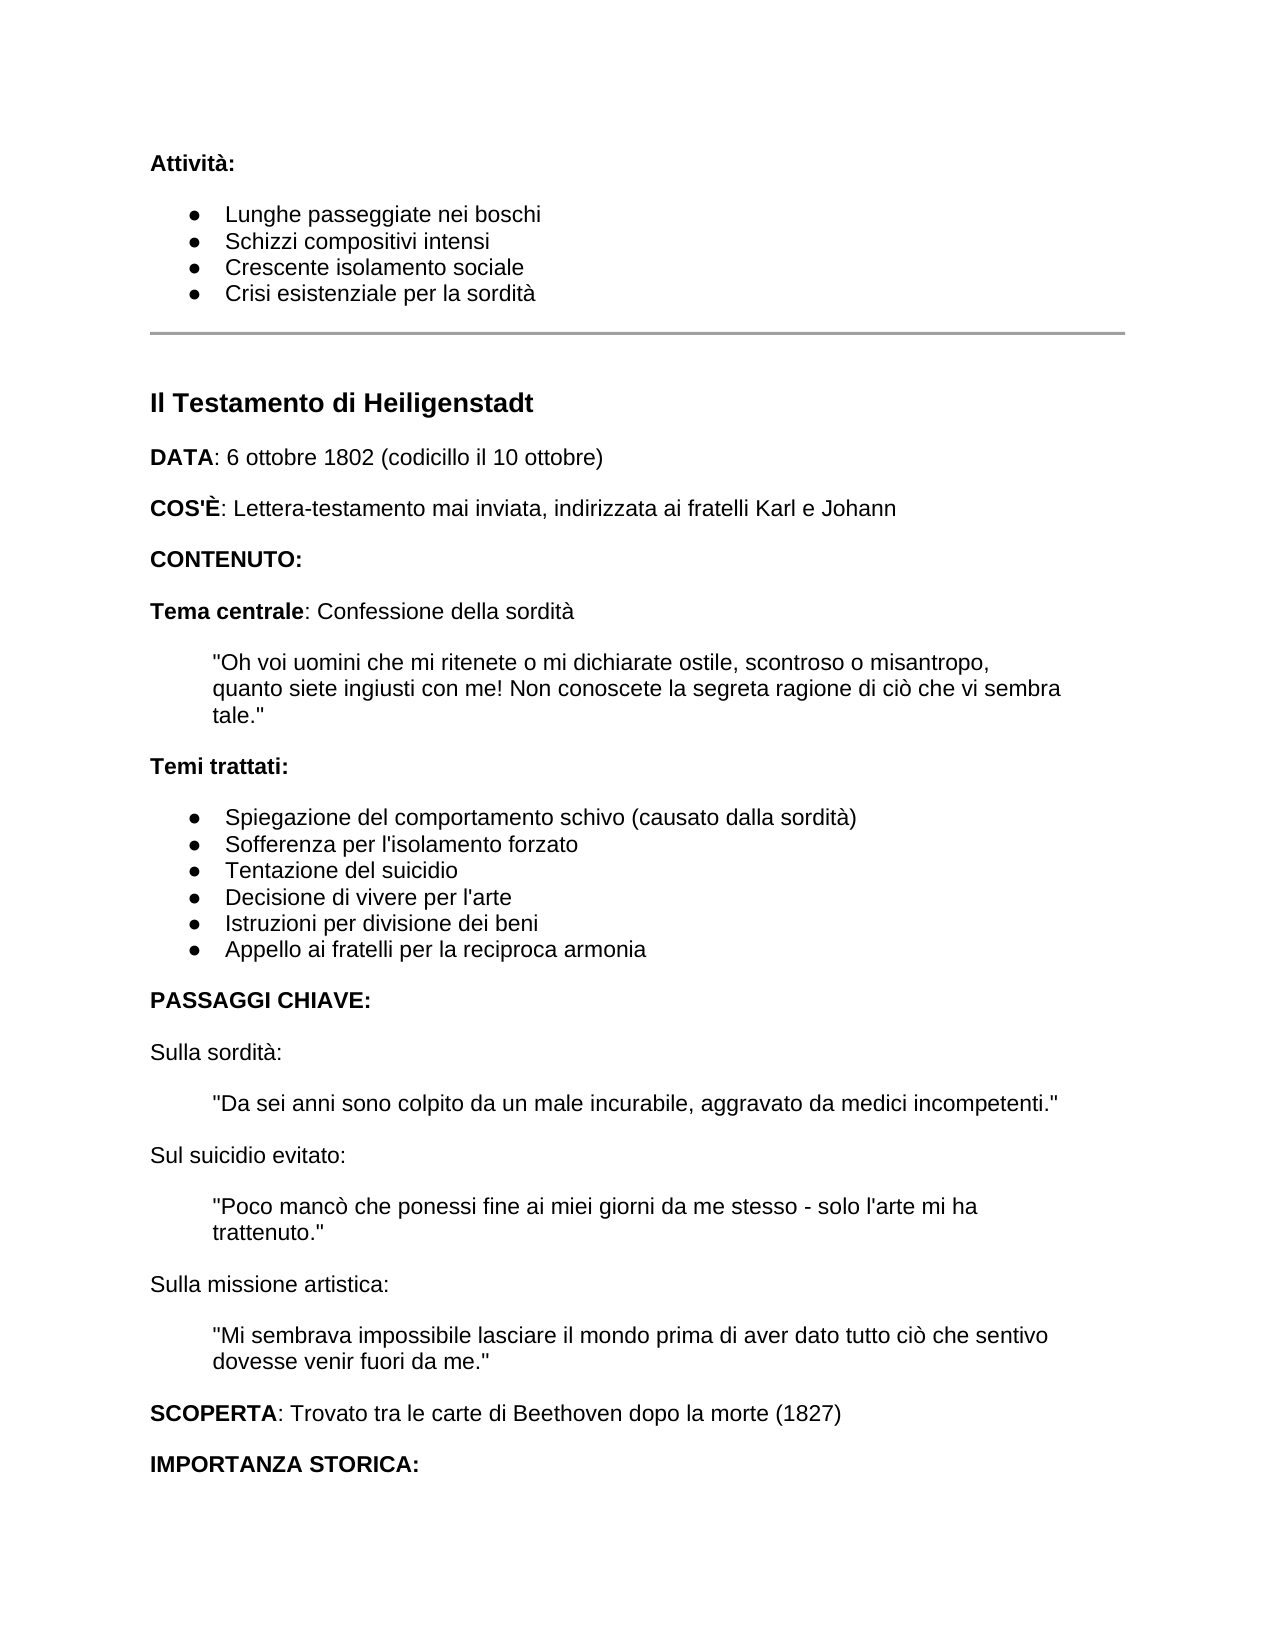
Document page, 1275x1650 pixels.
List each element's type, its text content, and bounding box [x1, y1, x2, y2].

text Sulla missione artistica: [150, 1271, 1125, 1297]
text Temi trattati: [150, 753, 1125, 779]
text COS'È: Lettera-testamento mai inviata, indirizzata ai fratelli Karl e Johann [150, 495, 1125, 521]
text Tema centrale: Confessione della sordità [150, 598, 1125, 624]
list Istruzioni per divisione dei beni [187, 910, 1125, 936]
text "Mi sembrava impossibile lasciare il mondo prima di aver dato tutto ciò che sentivo dovesse venir fuori da me." [212, 1322, 1062, 1375]
list Schizzi compositivi intensi [187, 228, 1125, 254]
list Lunghe passeggiate nei boschi [187, 201, 1125, 228]
text CONTENUTO: [150, 546, 1125, 573]
list Decisione di vivere per l'arte [187, 883, 1125, 910]
list Appello ai fratelli per la reciproca armonia [187, 936, 1125, 962]
list Crisi esistenziale per la sordità [187, 280, 1125, 307]
text "Poco mancò che ponessi fine ai miei giorni da me stesso - solo l'arte mi ha trattenuto." [212, 1193, 1062, 1246]
text "Oh voi uomini che mi ritenete o mi dichiarate ostile, scontroso o misantropo, quanto siete ingiusti con me! Non conoscete la segreta ragione di ciò che vi sembra tale." [212, 649, 1062, 728]
text Attività: [150, 150, 1125, 176]
list Sofferenza per l'isolamento forzato [187, 831, 1125, 857]
list Crescente isolamento sociale [187, 254, 1125, 280]
list Tentazione del suicidio [187, 857, 1125, 883]
list Spiegazione del comportamento schivo (causato dalla sordità) [187, 804, 1125, 831]
text PASSAGGI CHIAVE: [150, 987, 1125, 1014]
text SCOPERTA: Trovato tra le carte di Beethoven dopo la morte (1827) [150, 1400, 1125, 1426]
text IMPORTANZA STORICA: [150, 1451, 1125, 1477]
text "Da sei anni sono colpito da un male incurabile, aggravato da medici incompetenti." [212, 1090, 1062, 1117]
text DATA: 6 ottobre 1802 (codicillo il 10 ottobre) [150, 443, 1125, 470]
subtitle Il Testamento di Heiligenstadt [150, 387, 1125, 418]
text Sulla sordità: [150, 1039, 1125, 1065]
text Sul suicidio evitato: [150, 1142, 1125, 1168]
